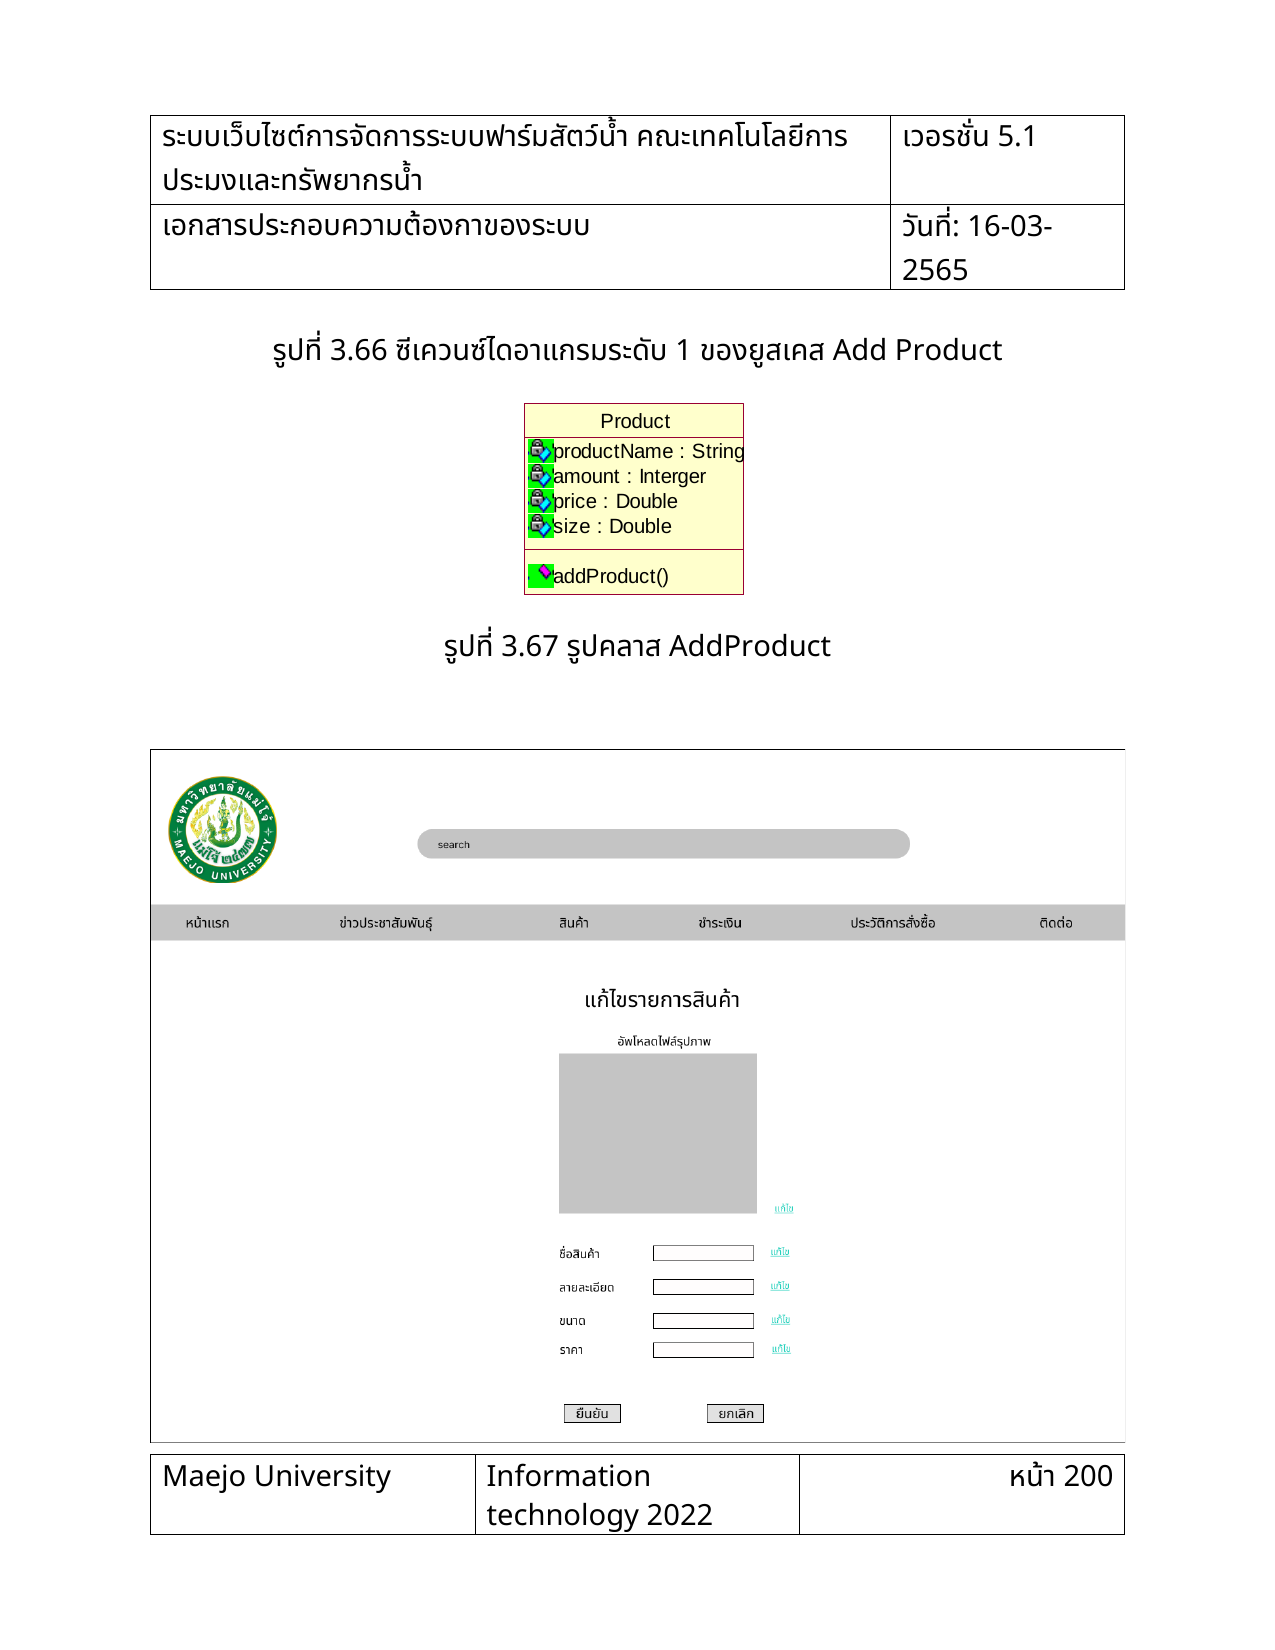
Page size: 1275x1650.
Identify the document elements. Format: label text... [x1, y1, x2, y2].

text รูปที่ 3.66 ซีเควนซ์ไดอาแกรมระดับ 1 ของยูสเคส Add Product [150, 329, 1125, 374]
text รูปที่ 3.67 รูปคลาส AddProduct [150, 626, 1125, 670]
picture [150, 749, 1125, 1443]
